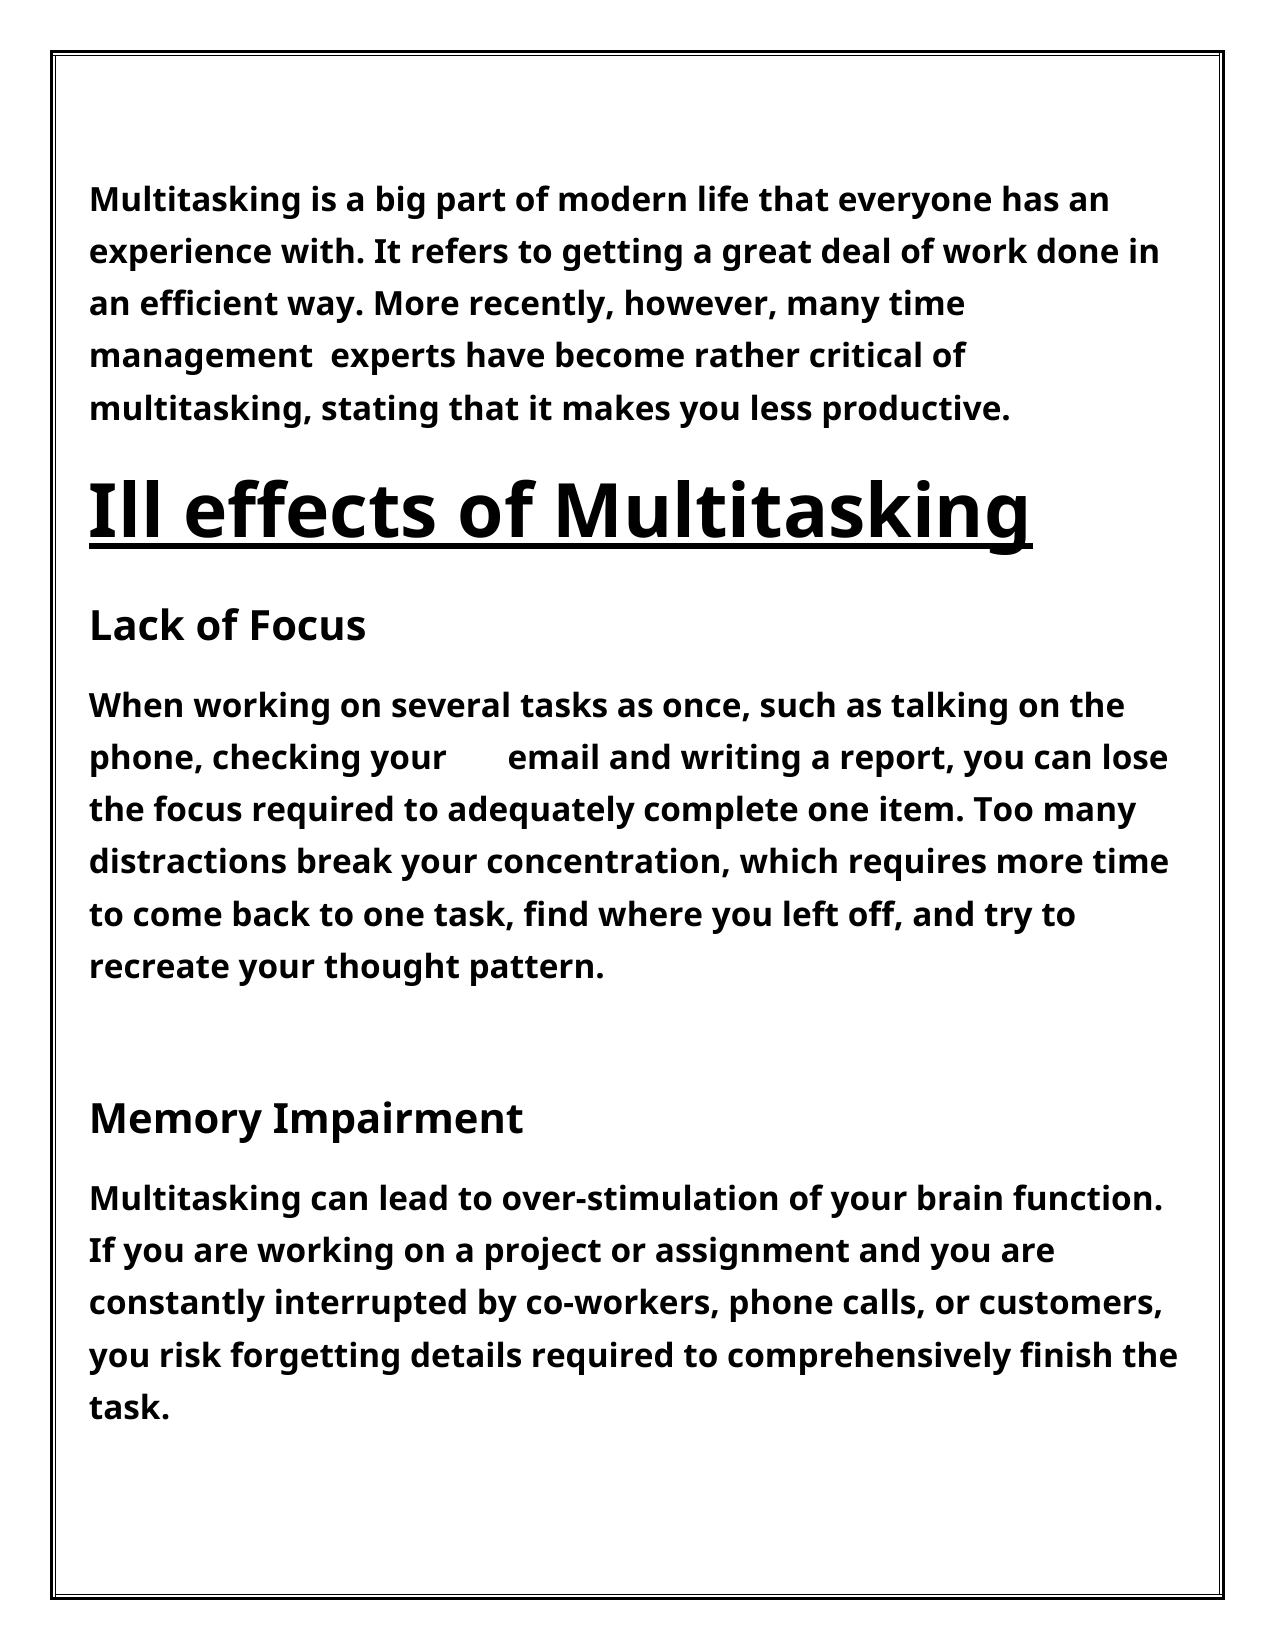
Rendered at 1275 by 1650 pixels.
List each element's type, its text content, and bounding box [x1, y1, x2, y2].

text Lack of Focus [89, 596, 1196, 652]
text Multitasking is a big part of modern life that everyone has an experience with. It refers to getting a great deal of work done in an efficient way. More recently, however, many time management experts have become rather critical of multitasking, stating that it makes you less productive. [89, 176, 1196, 430]
text Ill effects of Multitasking [89, 457, 1196, 559]
text Multitasking can lead to over-stimulation of your brain function. If you are working on a project or assignment and you are constantly interrupted by co-workers, phone calls, or customers, you risk forgetting details required to comprehensively finish the task. [89, 1175, 1196, 1429]
text Memory Impairment [89, 1089, 1196, 1146]
text When working on several tasks as once, such as talking on the phone, checking your email and writing a report, you can lose the focus required to adequately complete one item. Too many distractions break your concentration, which requires more time to come back to one task, find where you left off, and try to recreate your thought pattern. [89, 682, 1196, 988]
